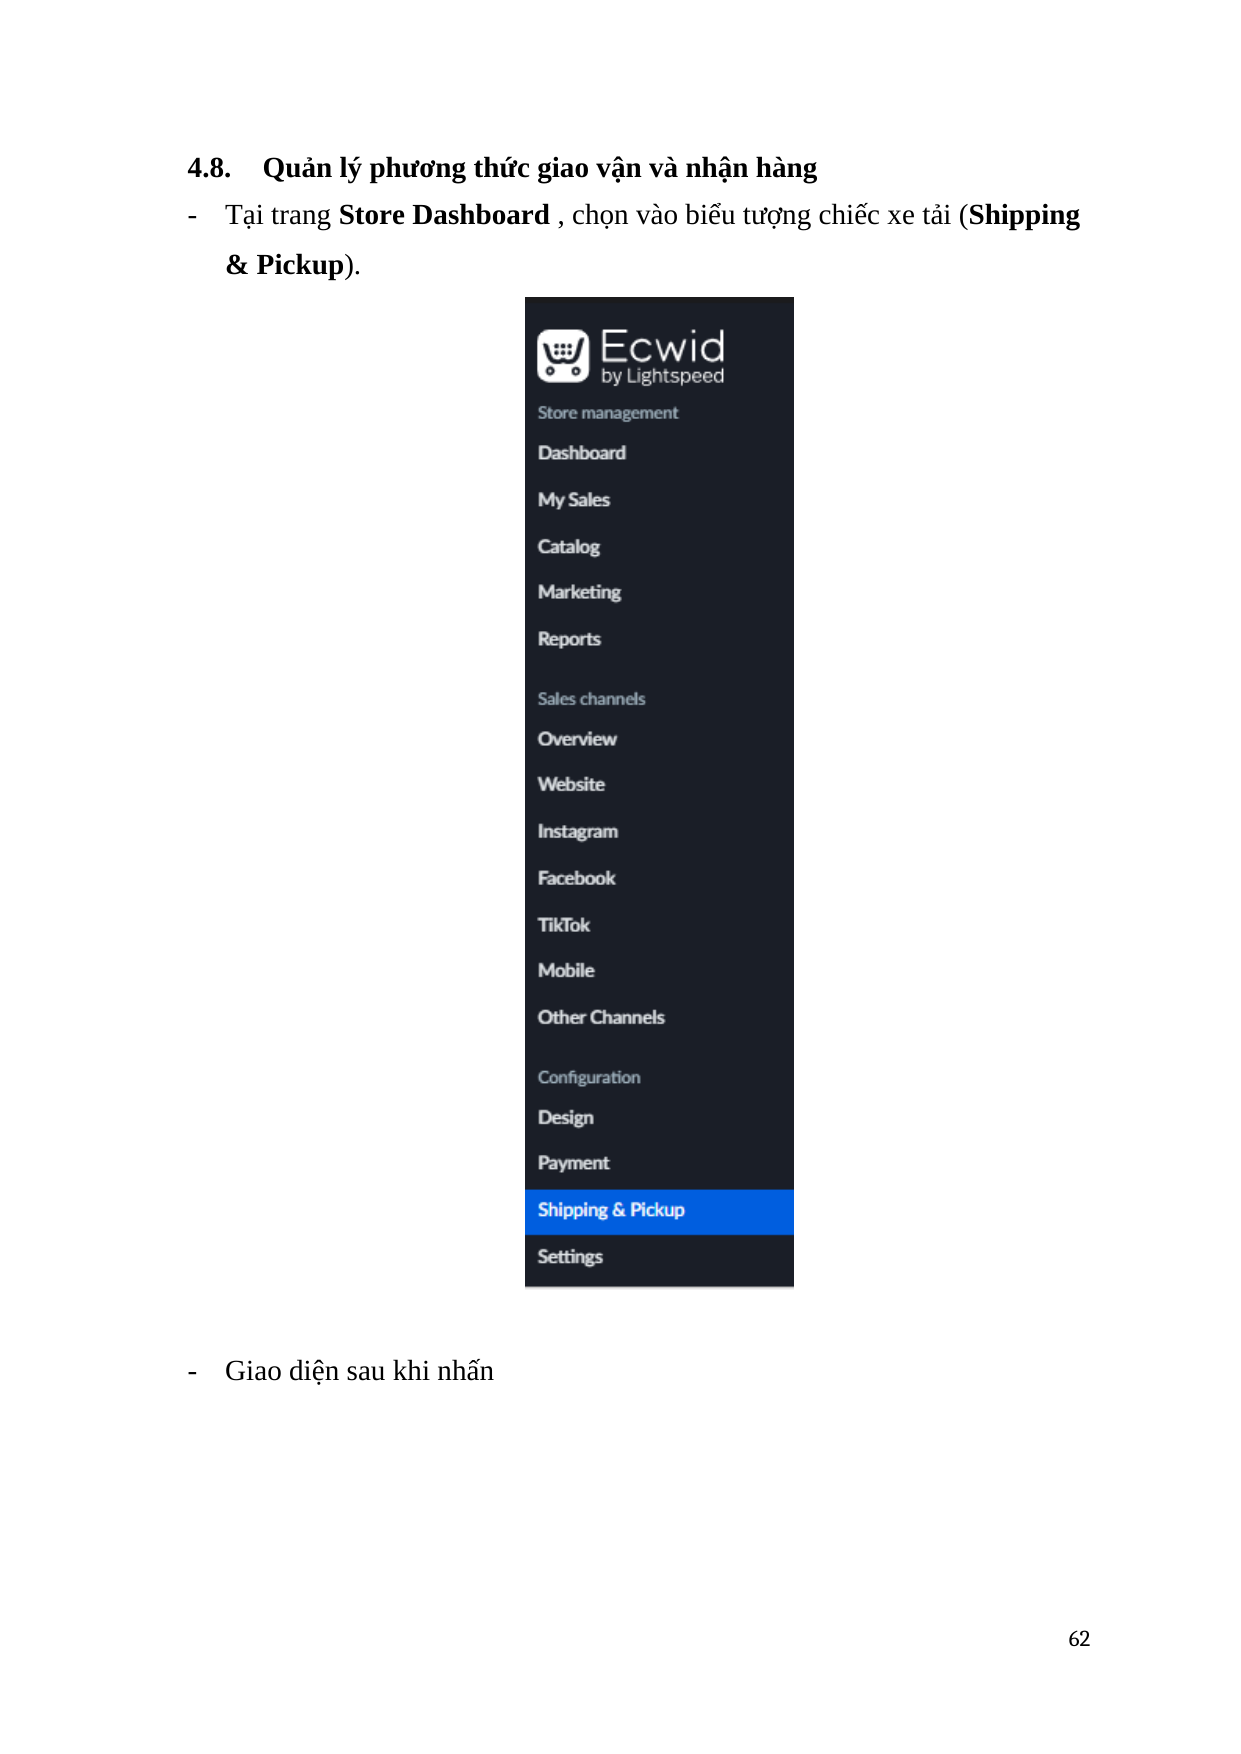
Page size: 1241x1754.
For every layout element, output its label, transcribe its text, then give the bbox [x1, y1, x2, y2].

picture [525, 297, 794, 1290]
list Tại trang Store Dashboard , chọn vào biểu tượng chiếc xe tải (Shipping & Pickup). [187, 197, 1090, 281]
subtitle Quản lý phương thức giao vận và nhận hàng [187, 150, 1090, 183]
list Giao diện sau khi nhấn [187, 1353, 1090, 1387]
